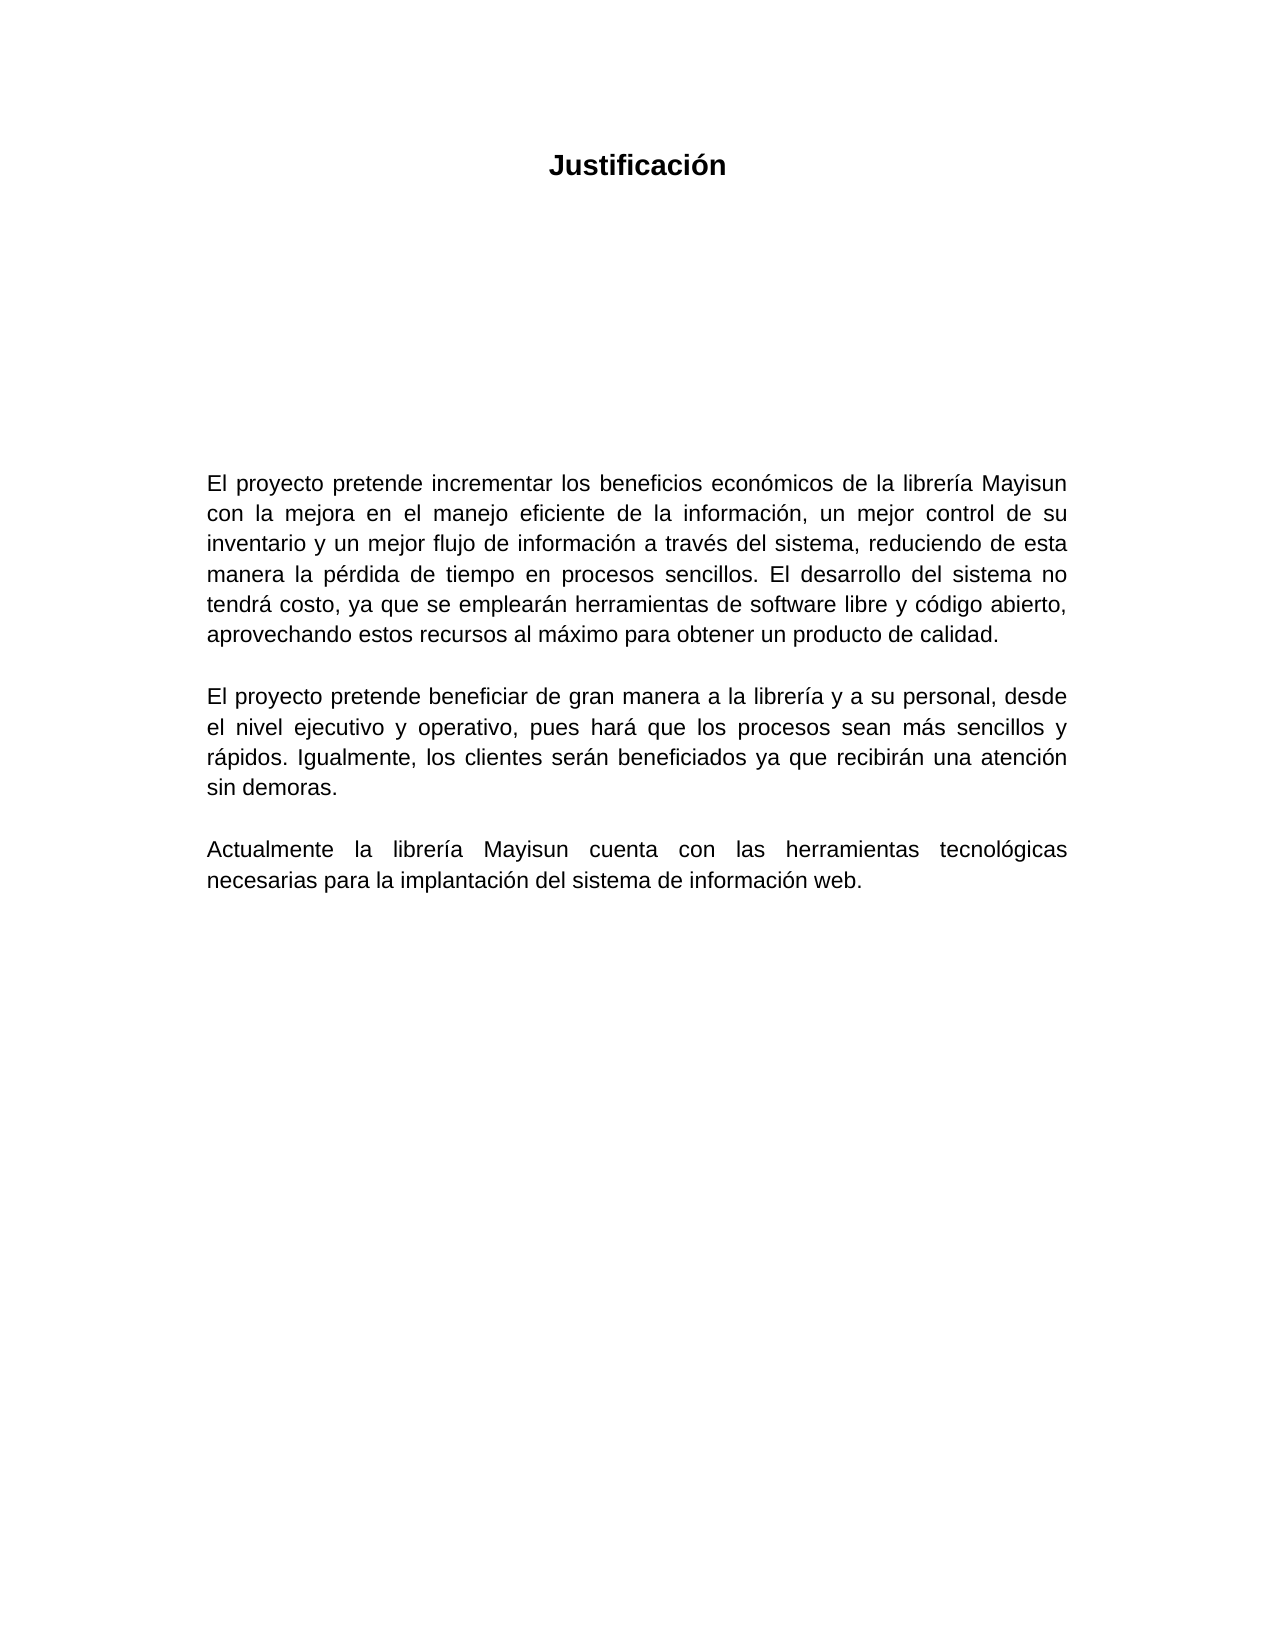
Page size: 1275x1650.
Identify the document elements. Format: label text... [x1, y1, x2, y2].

text El proyecto pretende incrementar los beneficios económicos de la librería Mayisun con la mejora en el manejo eficiente de la información, un mejor control de su inventario y un mejor flujo de información a través del sistema, reduciendo de esta manera la pérdida de tiempo en procesos sencillos. El desarrollo del sistema no tendrá costo, ya que se emplearán herramientas de software libre y código abierto, aprovechando estos recursos al máximo para obtener un producto de calidad. [207, 470, 1068, 647]
text Justificación [177, 148, 1098, 181]
text El proyecto pretende beneficiar de gran manera a la librería y a su personal, desde el nivel ejecutivo y operativo, pues hará que los procesos sean más sencillos y rápidos. Igualmente, los clientes serán beneficiados ya que recibirán una atención sin demoras. [207, 683, 1068, 800]
text Actualmente la librería Mayisun cuenta con las herramientas tecnológicas necesarias para la implantación del sistema de información web. [207, 836, 1068, 893]
